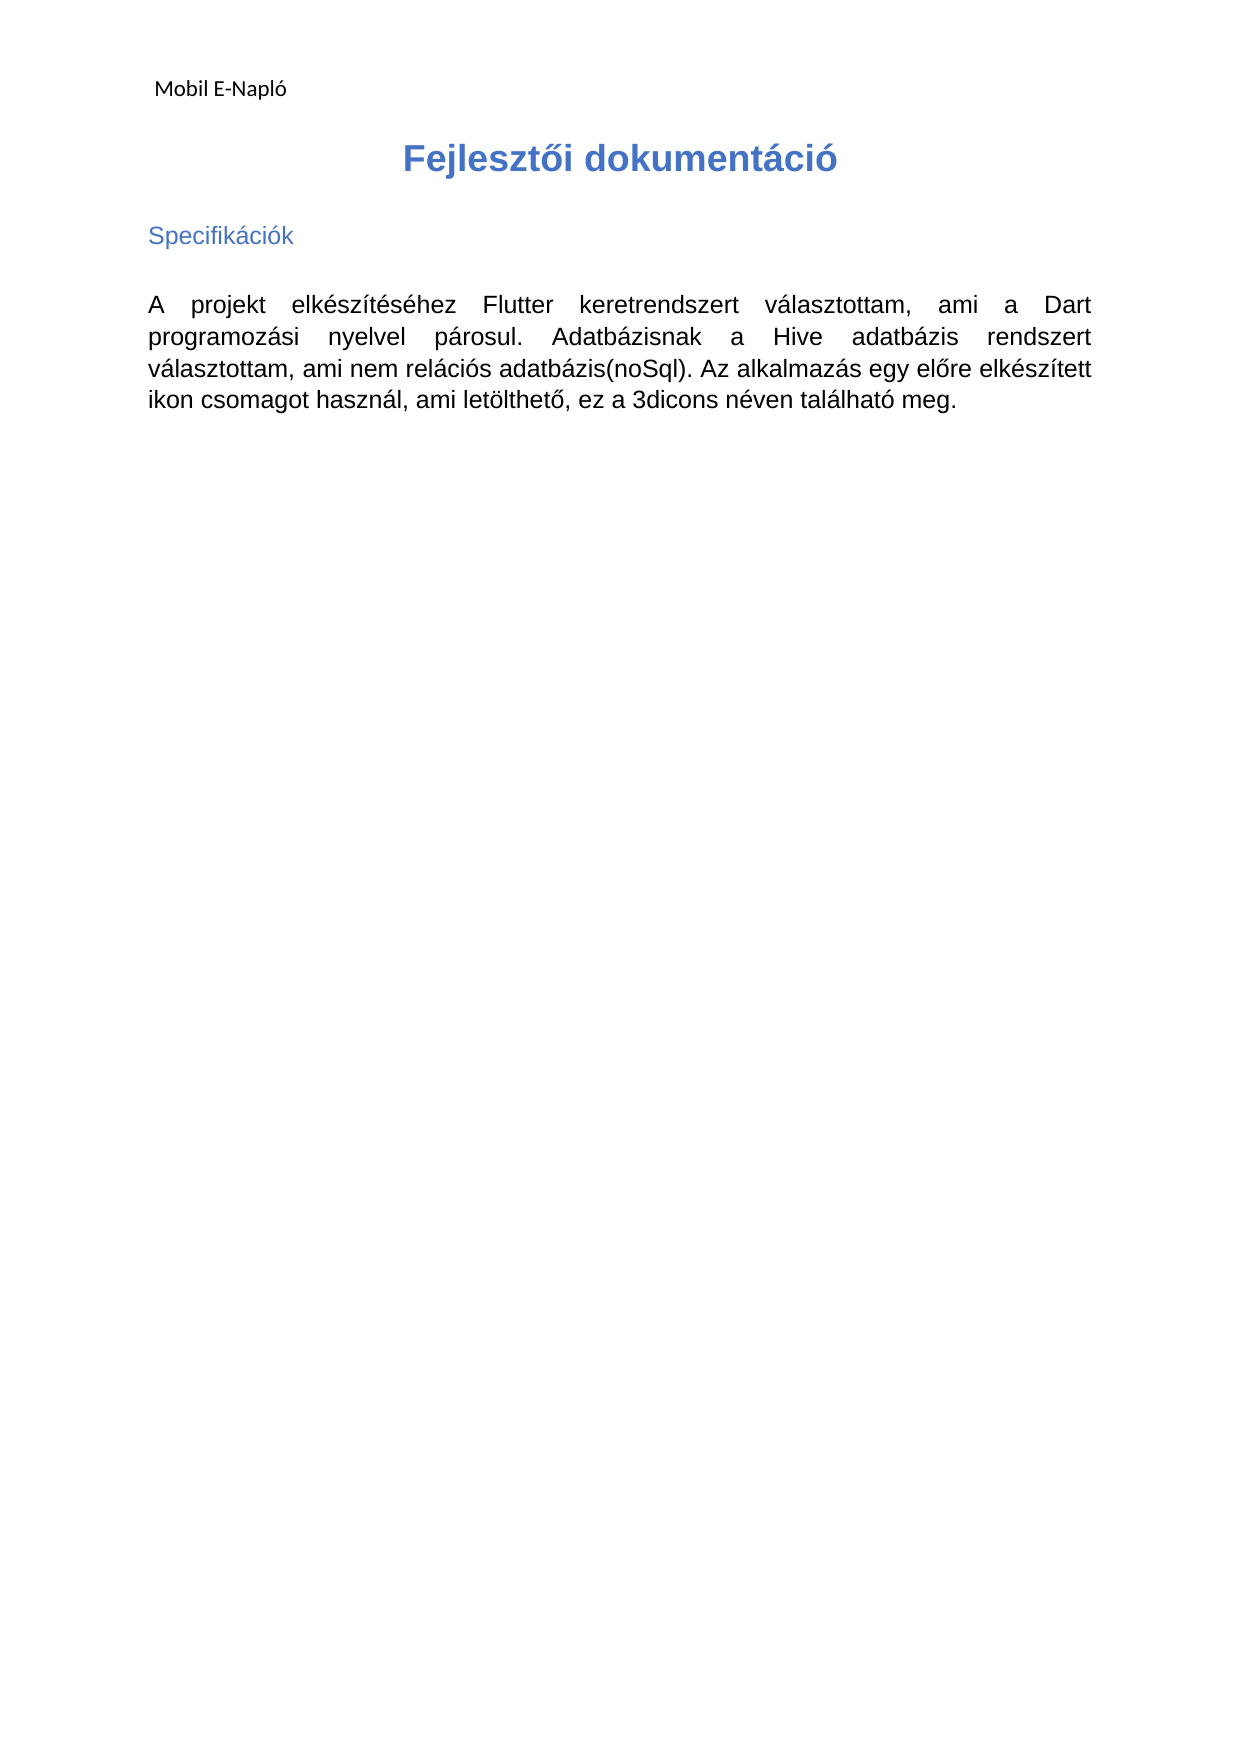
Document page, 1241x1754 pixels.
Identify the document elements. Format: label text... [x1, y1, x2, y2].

text Fejlesztői dokumentáció [148, 136, 1093, 179]
text Specifikációk [148, 221, 1093, 250]
text A projekt elkészítéséhez Flutter keretrendszert választottam, ami a Dart programozási nyelvel párosul. Adatbázisnak a Hive adatbázis rendszert választottam, ami nem relációs adatbázis(noSql). Az alkalmazás egy előre elkészített ikon csomagot használ, ami letölthető, ez a 3dicons néven található meg. [148, 291, 1093, 414]
